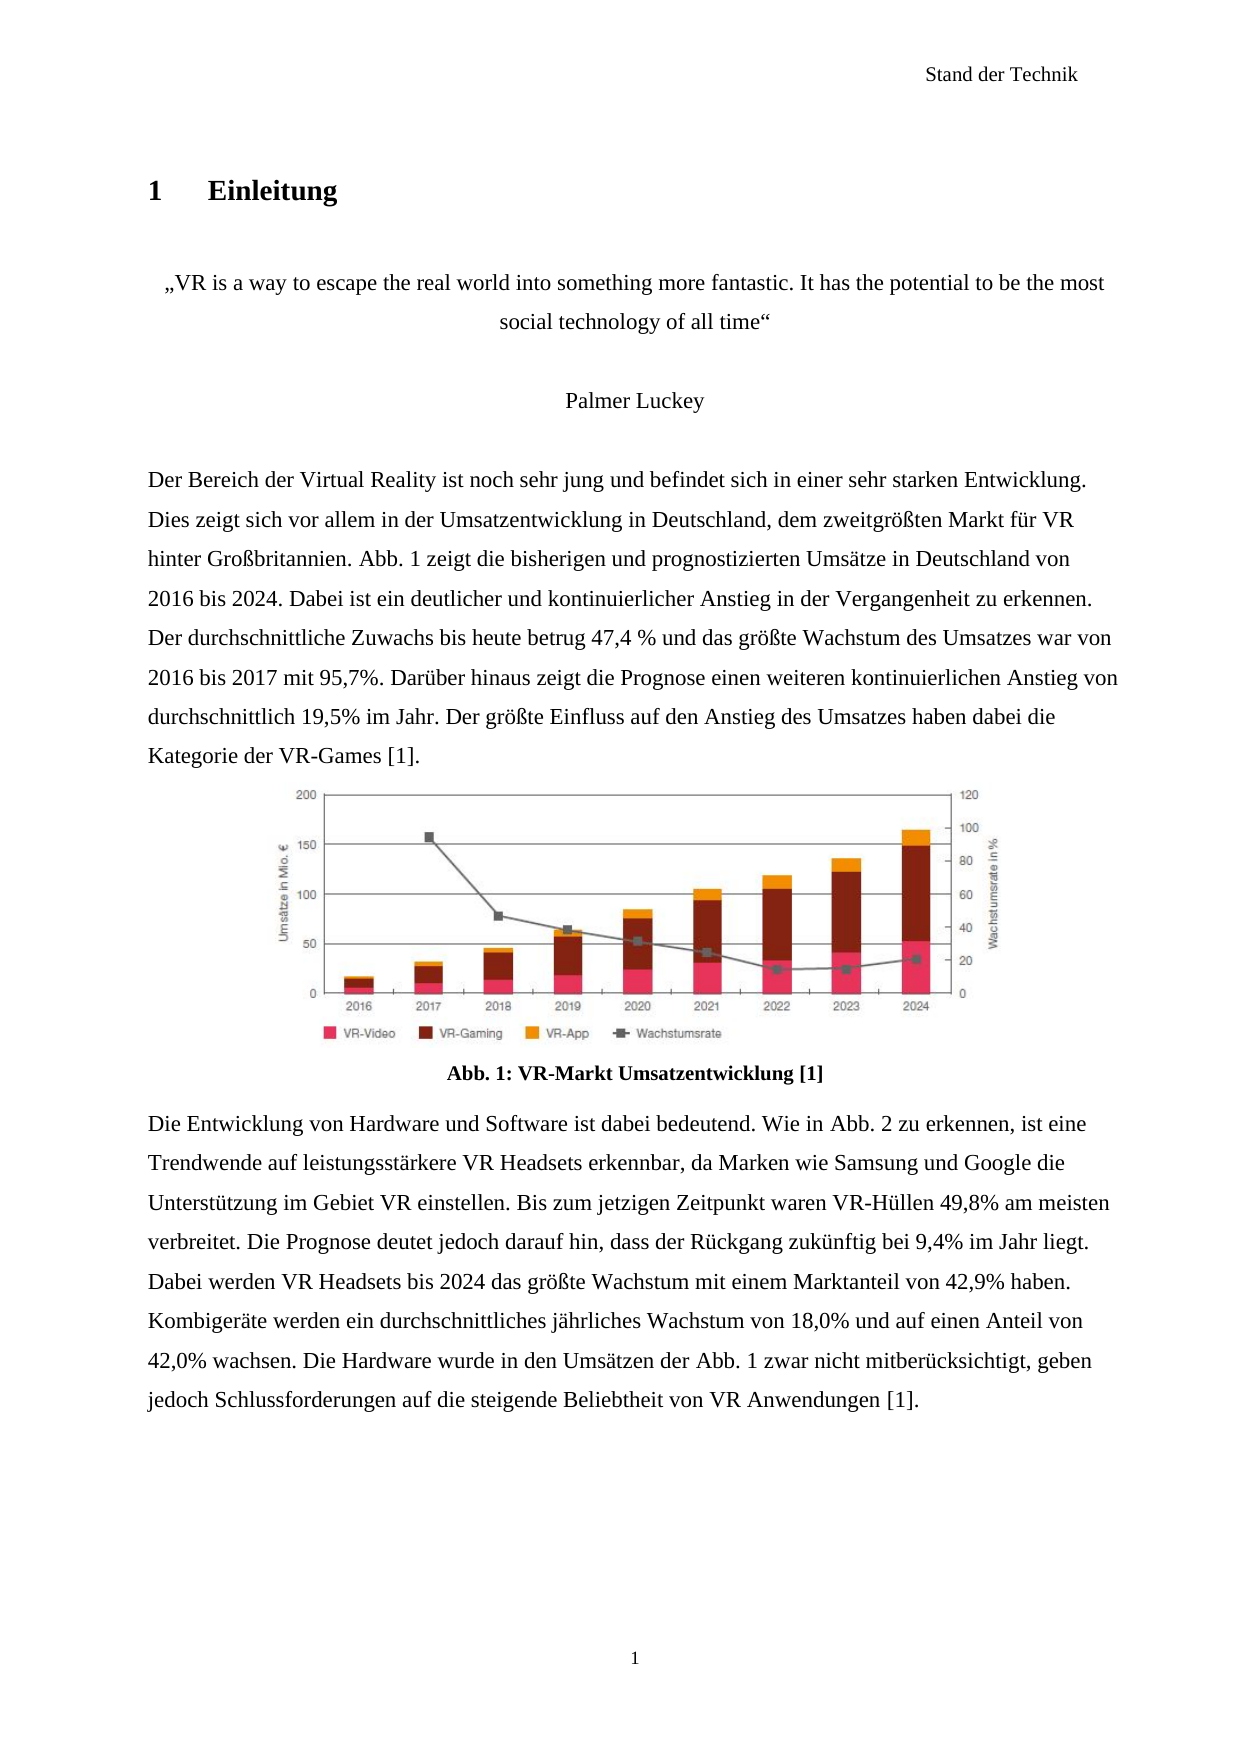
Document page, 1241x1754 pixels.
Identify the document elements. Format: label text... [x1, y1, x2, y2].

subtitle Einleitung [148, 173, 1122, 206]
text Die Entwicklung von Hardware und Software ist dabei bedeutend. Wie in Abb. 2 zu erkennen, ist eine Trendwende auf leistungsstärkere VR Headsets erkennbar, da Marken wie Samsung und Google die Unterstützung im Gebiet VR einstellen. Bis zum jetzigen Zeitpunkt waren VR-Hüllen 49,8% am meisten verbreitet. Die Prognose deutet jedoch darauf hin, dass der Rückgang zukünftig bei 9,4% im Jahr liegt. Dabei werden VR Headsets bis 2024 das größte Wachstum mit einem Marktanteil von 42,9% haben. Kombigeräte werden ein durchschnittliches jährliches Wachstum von 18,0% und auf einen Anteil von 42,0% wachsen. Die Hardware wurde in den Umsätzen der Abb. 1 zwar nicht mitberücksichtigt, geben jedoch Schlussforderungen auf die steigende Beliebtheit von VR Anwendungen. [148, 1110, 1122, 1413]
text Palmer Luckey [148, 387, 1122, 413]
picture [266, 782, 1003, 1048]
text Abb. 1: VR-Markt Umsatzentwicklung [148, 1061, 1122, 1085]
text „VR is a way to escape the real world into something more fantastic. It has the potential to be the most social technology of all time“ [148, 269, 1122, 334]
text Der Bereich der Virtual Reality ist noch sehr jung und befindet sich in einer sehr starken Entwicklung. Dies zeigt sich vor allem in der Umsatzentwicklung in Deutschland, dem zweitgrößten Markt für VR hinter Großbritannien. Abb. 1 zeigt die bisherigen und prognostizierten Umsätze in Deutschland von 2016 bis 2024. Dabei ist ein deutlicher und kontinuierlicher Anstieg in der Vergangenheit zu erkennen. Der durchschnittliche Zuwachs bis heute betrug 47,4 % und das größte Wachstum des Umsatzes war von 2016 bis 2017 mit 95,7%. Darüber hinaus zeigt die Prognose einen weiteren kontinuierlichen Anstieg von durchschnittlich 19,5% im Jahr. Der größte Einfluss auf den Anstieg des Umsatzes haben dabei die Kategorie der VR-Games. [148, 466, 1122, 769]
